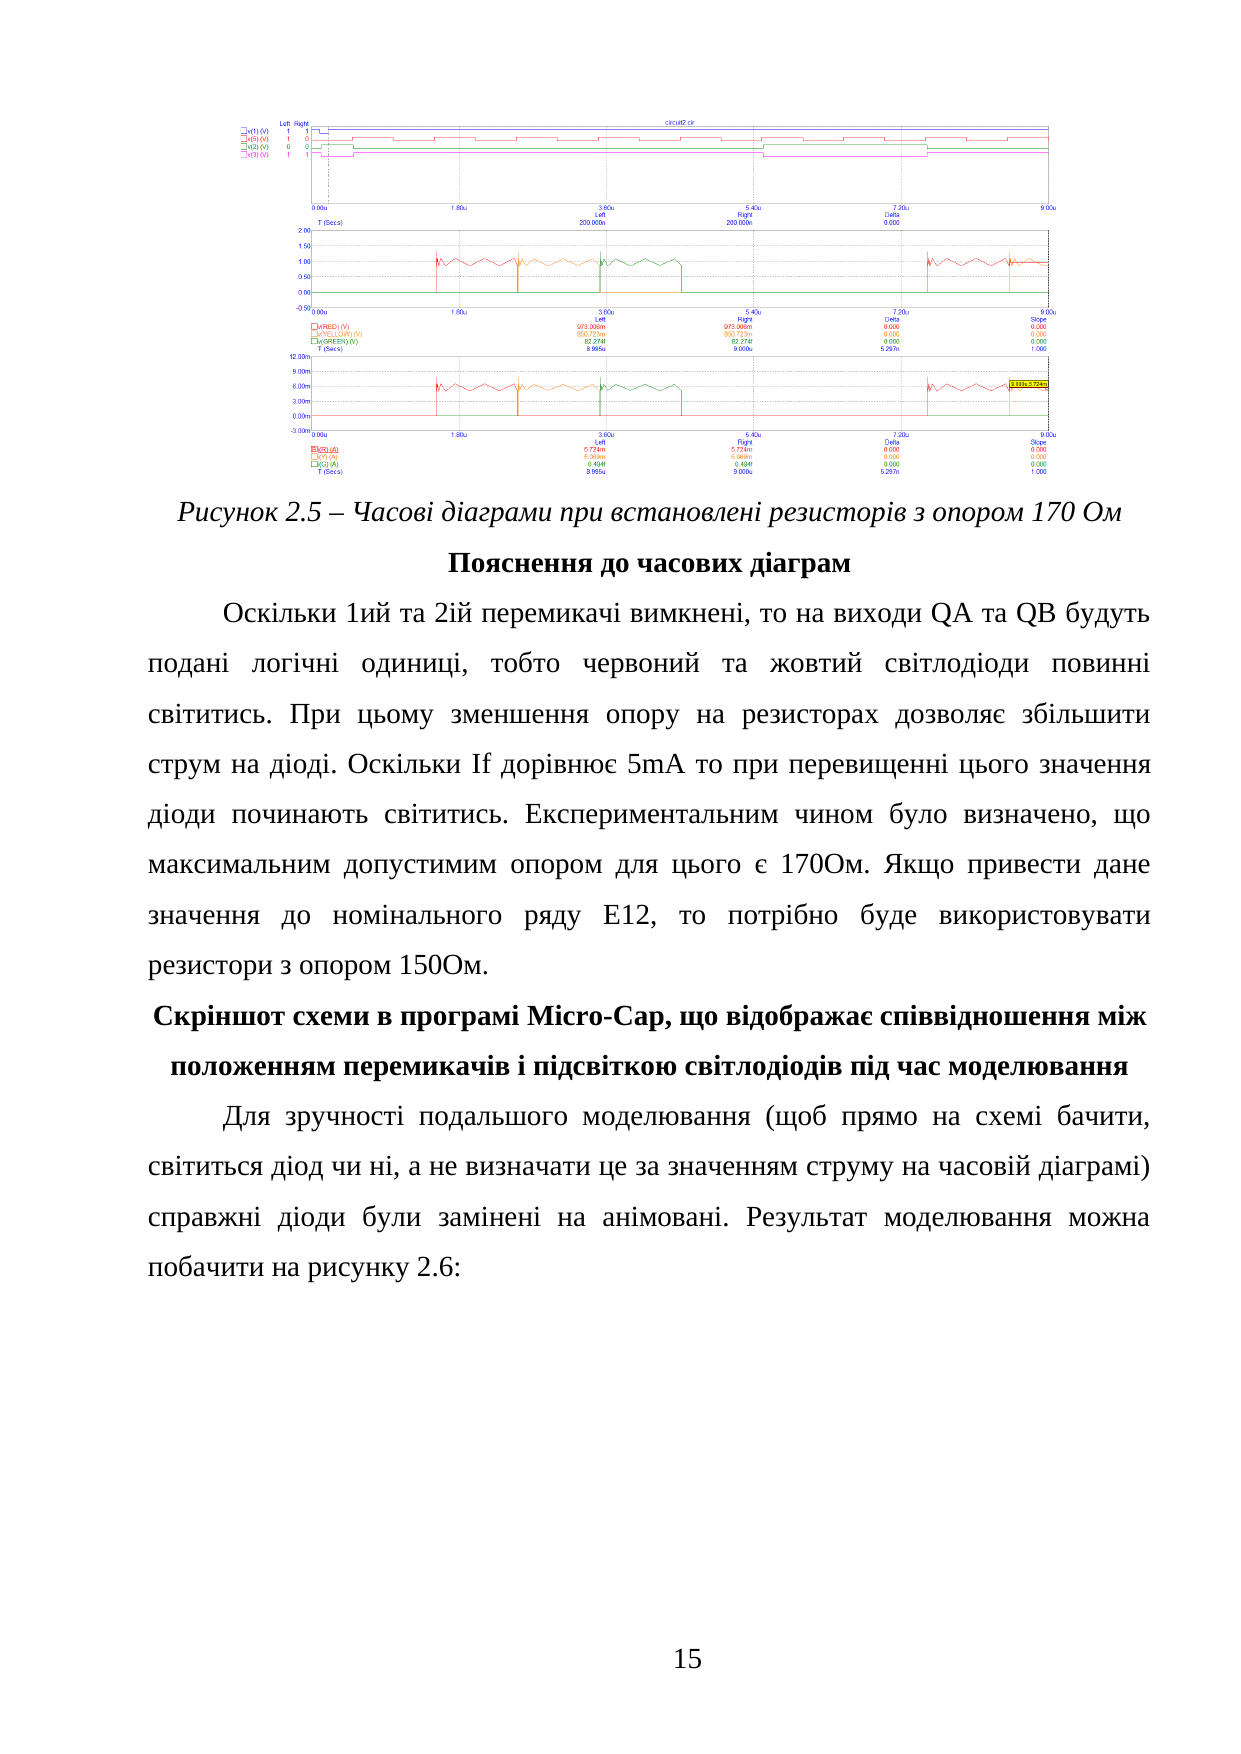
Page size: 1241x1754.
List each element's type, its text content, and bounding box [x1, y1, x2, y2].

text Пояснення до часових діаграм [148, 545, 1152, 578]
picture [240, 118, 1059, 478]
text Для зручності подальшого моделювання (щоб прямо на схемі бачити, світиться діод чи ні, а не визначати це за значенням струму на часовій діаграмі) справжні діоди були замінені на анімовані. Результат моделювання можна побачити на рисунку 2.6: [148, 1098, 1152, 1283]
text Оскільки 1ий та 2ій перемикачі вимкнені, то на виходи QA та QВ будуть подані логічні одиниці, тобто червоний та жовтий світлодіоди повинні світитись. При цьому зменшення опору на резисторах дозволяє збільшити струм на діоді. Оскільки If дорівнює 5mА то при перевищенні цього значення діоди починають світитись. Експериментальним чином було визначено, що максимальним допустимим опором для цього є 170Ом. Якщо привести дане значення до номінального ряду Е12, то потрібно буде використовувати резистори з опором 150Ом. [148, 595, 1152, 981]
text Рисунок 2.5 – Часові діаграми при встановлені резисторів з опором 170 Ом [148, 494, 1152, 528]
text Скріншот схеми в програмі Micro-Cap, що відображає співвідношення між положенням перемикачів і підсвіткою світлодіодів під час моделювання [148, 998, 1152, 1081]
